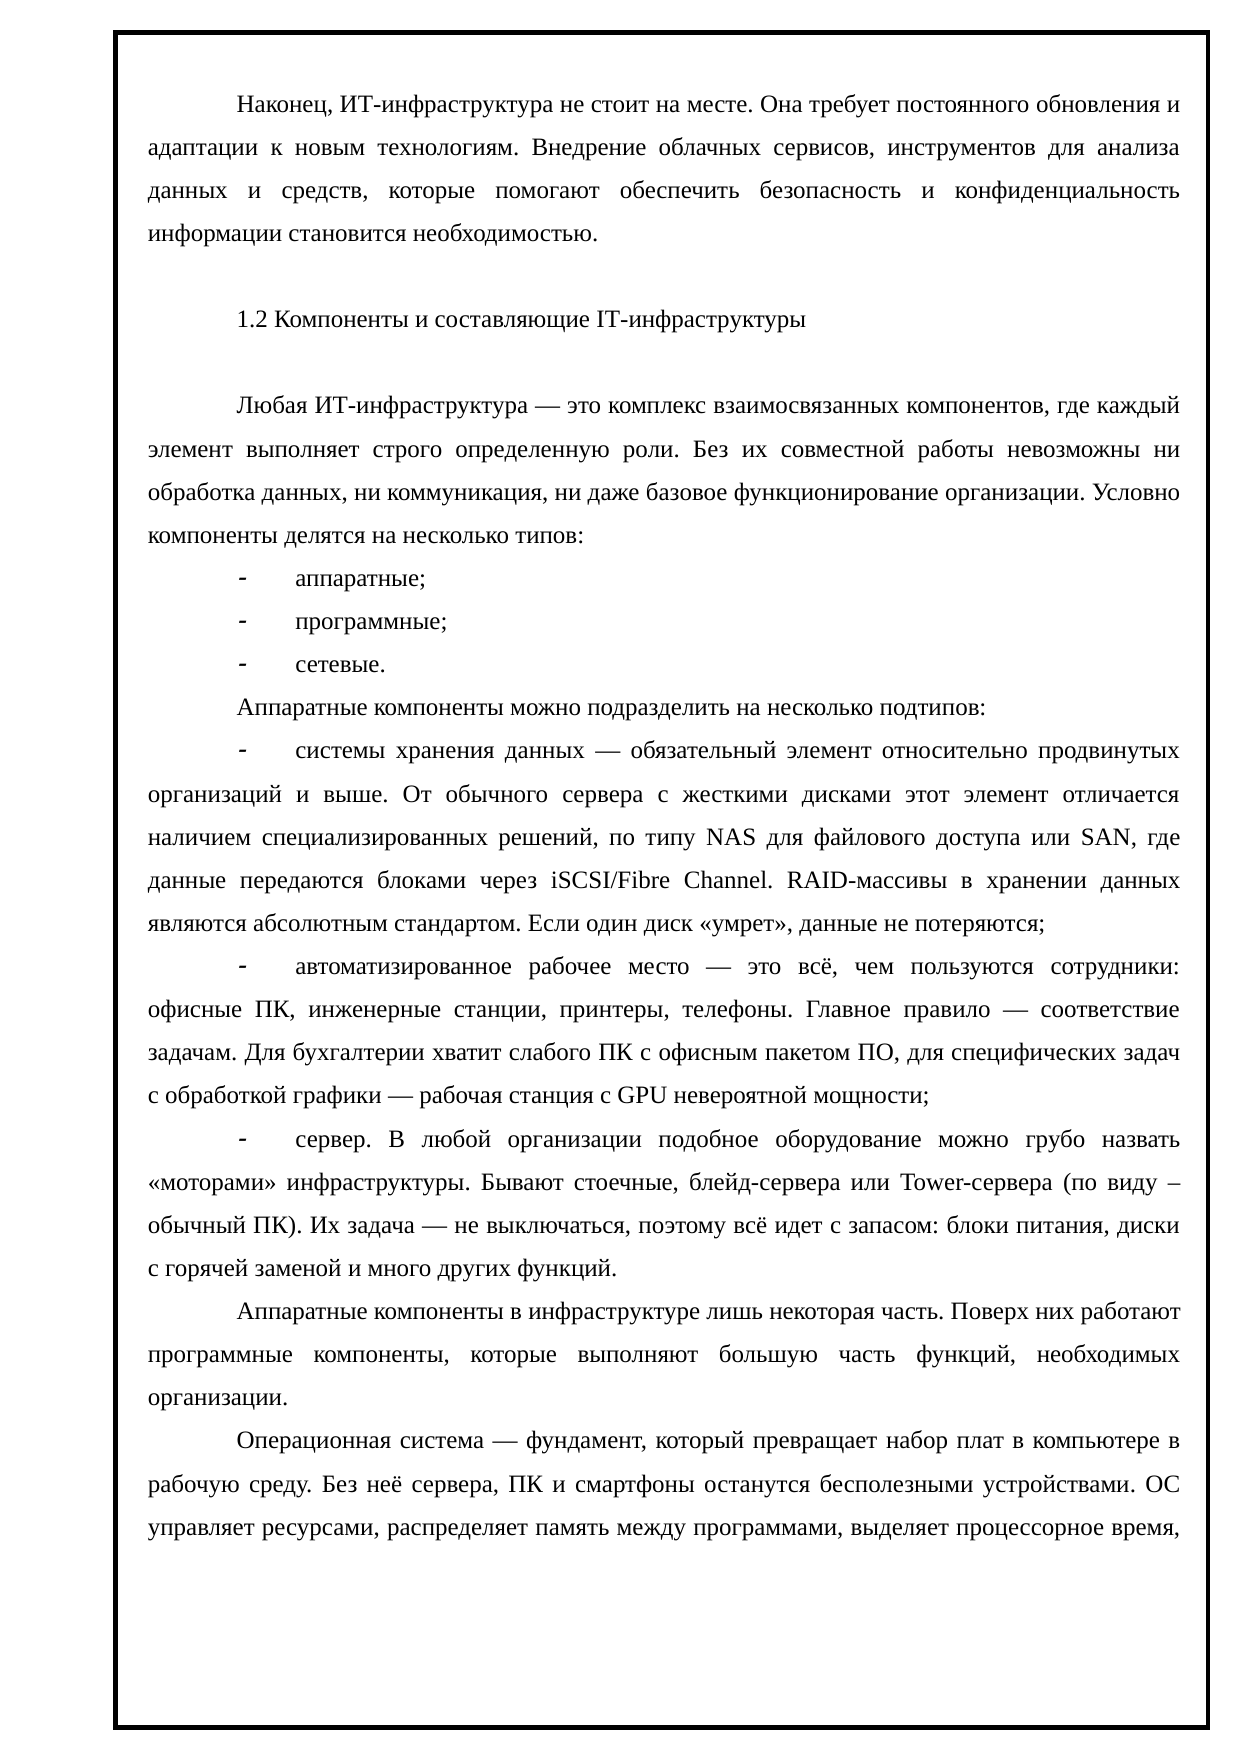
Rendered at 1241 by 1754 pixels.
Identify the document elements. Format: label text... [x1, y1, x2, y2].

subtitle 1.2 Компоненты и составляющие IT-инфраструктуры [148, 304, 1181, 333]
list программные; [148, 606, 1181, 635]
text Наконец, ИТ-инфраструктура не стоит на месте. Она требует постоянного обновления и адаптации к новым технологиям. Внедрение облачных сервисов, инструментов для анализа данных и средств, которые помогают обеспечить безопасность и конфиденциальность информации становится необходимостью. [148, 89, 1181, 247]
text Аппаратные компоненты можно подразделить на несколько подтипов: [148, 692, 1181, 721]
list сервер. В любой организации подобное оборудование можно грубо назвать «моторами» инфраструктуры. Бывают стоечные, блейд-сервера или Tower-сервера (по виду – обычный ПК). Их задача — не выключаться, поэтому всё идет с запасом: блоки питания, диски с горячей заменой и много других функций. [148, 1124, 1181, 1282]
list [148, 1426, 1181, 1541]
list автоматизированное рабочее место — это всё, чем пользуются сотрудники: офисные ПК, инженерные станции, принтеры, телефоны. Главное правило — соответствие задачам. Для бухгалтерии хватит слабого ПК с офисным пакетом ПО, для специфических задач с обработкой графики — рабочая станция с GPU невероятной мощности; [148, 951, 1181, 1109]
list Аппаратные компоненты в инфраструктуре лишь некоторая часть. Поверх них работают программные компоненты, которые выполняют большую часть функций, необходимых организации. [148, 1296, 1181, 1411]
text Любая ИТ-инфраструктура — это комплекс взаимосвязанных компонентов, где каждый элемент выполняет строго определенную роли. Без их совместной работы невозможны ни обработка данных, ни коммуникация, ни даже базовое функционирование организации. Условно компоненты делятся на несколько типов: [148, 391, 1181, 549]
list сетевые. [148, 649, 1181, 678]
list аппаратные; [148, 563, 1181, 592]
list системы хранения данных — обязательный элемент относительно продвинутых организаций и выше. От обычного сервера с жесткими дисками этот элемент отличается наличием специализированных решений, по типу NAS для файлового доступа или SAN, где данные передаются блоками через iSCSI/Fibre Channel. RAID-массивы в хранении данных являются абсолютным стандартом. Если один диск «умрет», данные не потеряются; [148, 736, 1181, 937]
